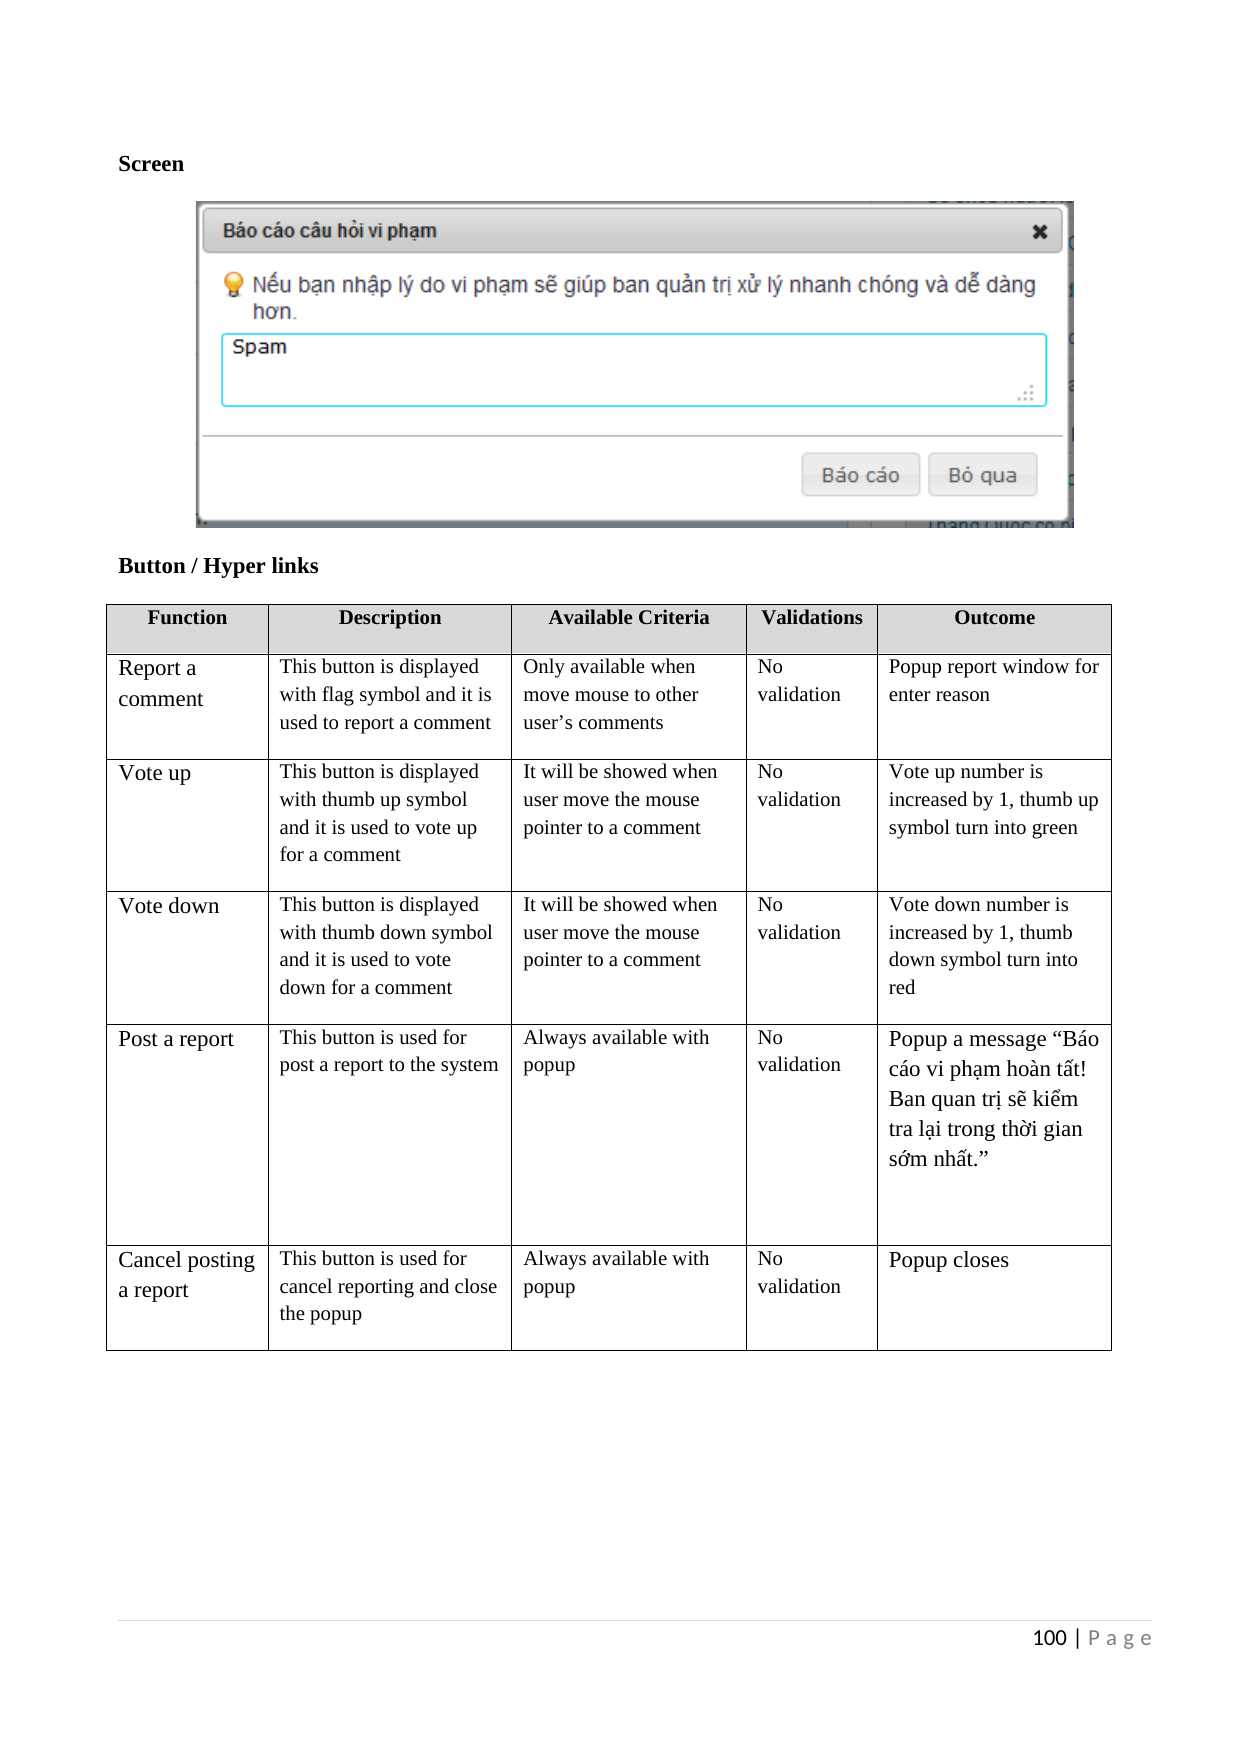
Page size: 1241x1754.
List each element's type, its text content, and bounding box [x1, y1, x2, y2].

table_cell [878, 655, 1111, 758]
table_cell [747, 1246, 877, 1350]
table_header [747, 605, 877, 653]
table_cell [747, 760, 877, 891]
text Screen [118, 150, 1152, 176]
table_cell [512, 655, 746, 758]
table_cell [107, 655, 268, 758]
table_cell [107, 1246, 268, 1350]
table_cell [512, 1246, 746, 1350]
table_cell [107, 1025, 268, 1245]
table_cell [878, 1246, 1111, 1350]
text Button / Hyper links [118, 553, 1152, 579]
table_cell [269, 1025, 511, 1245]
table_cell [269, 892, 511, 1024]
picture [195, 201, 1074, 528]
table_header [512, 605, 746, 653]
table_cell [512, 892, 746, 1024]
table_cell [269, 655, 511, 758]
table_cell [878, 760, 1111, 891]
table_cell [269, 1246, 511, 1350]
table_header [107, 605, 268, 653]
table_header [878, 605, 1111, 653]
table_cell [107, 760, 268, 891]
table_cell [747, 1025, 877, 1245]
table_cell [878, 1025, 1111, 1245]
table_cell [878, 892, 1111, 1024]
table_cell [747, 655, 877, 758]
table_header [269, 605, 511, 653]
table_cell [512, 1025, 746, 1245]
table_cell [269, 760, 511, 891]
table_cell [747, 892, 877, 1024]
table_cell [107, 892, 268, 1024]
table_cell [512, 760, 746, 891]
